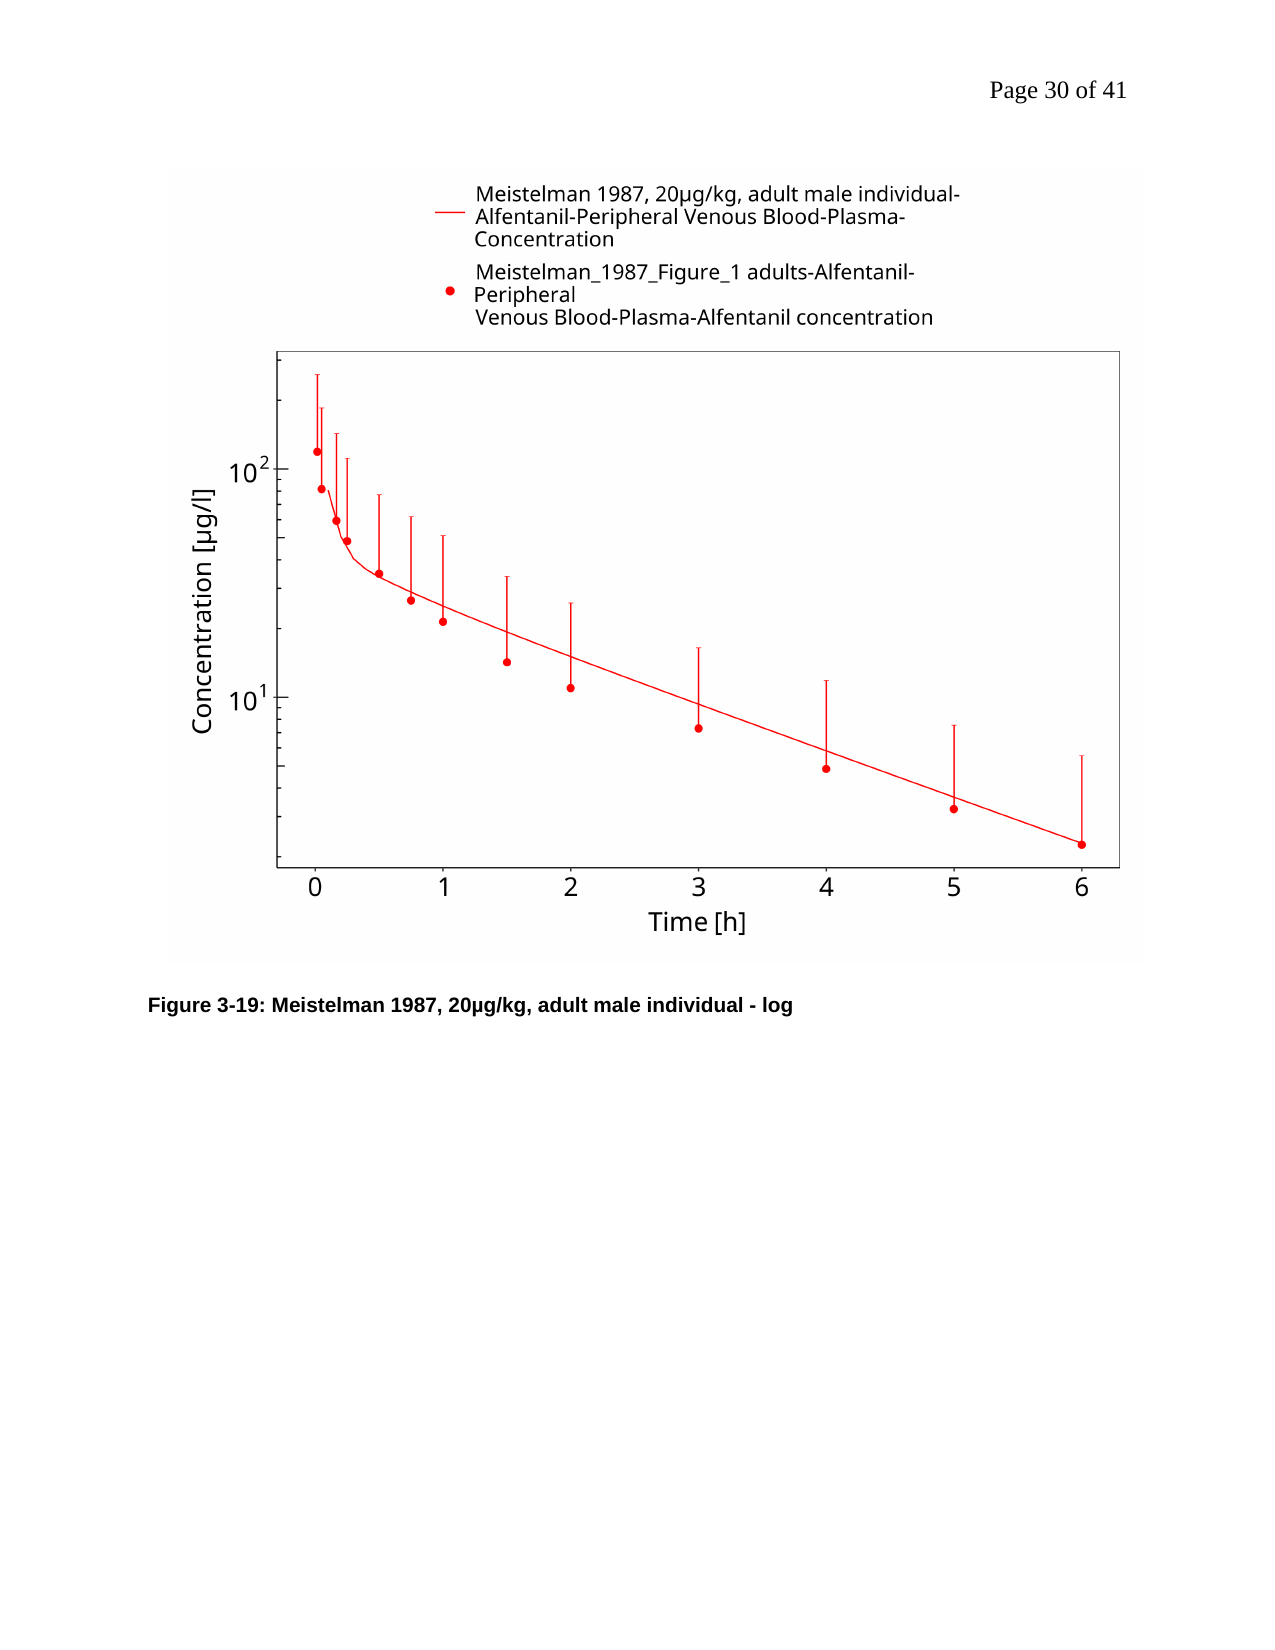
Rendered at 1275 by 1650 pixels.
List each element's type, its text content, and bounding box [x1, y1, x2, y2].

picture [166, 166, 1146, 963]
text Figure 3-19: Meistelman 1987, 20µg/kg, adult male individual - log [148, 993, 1127, 1017]
